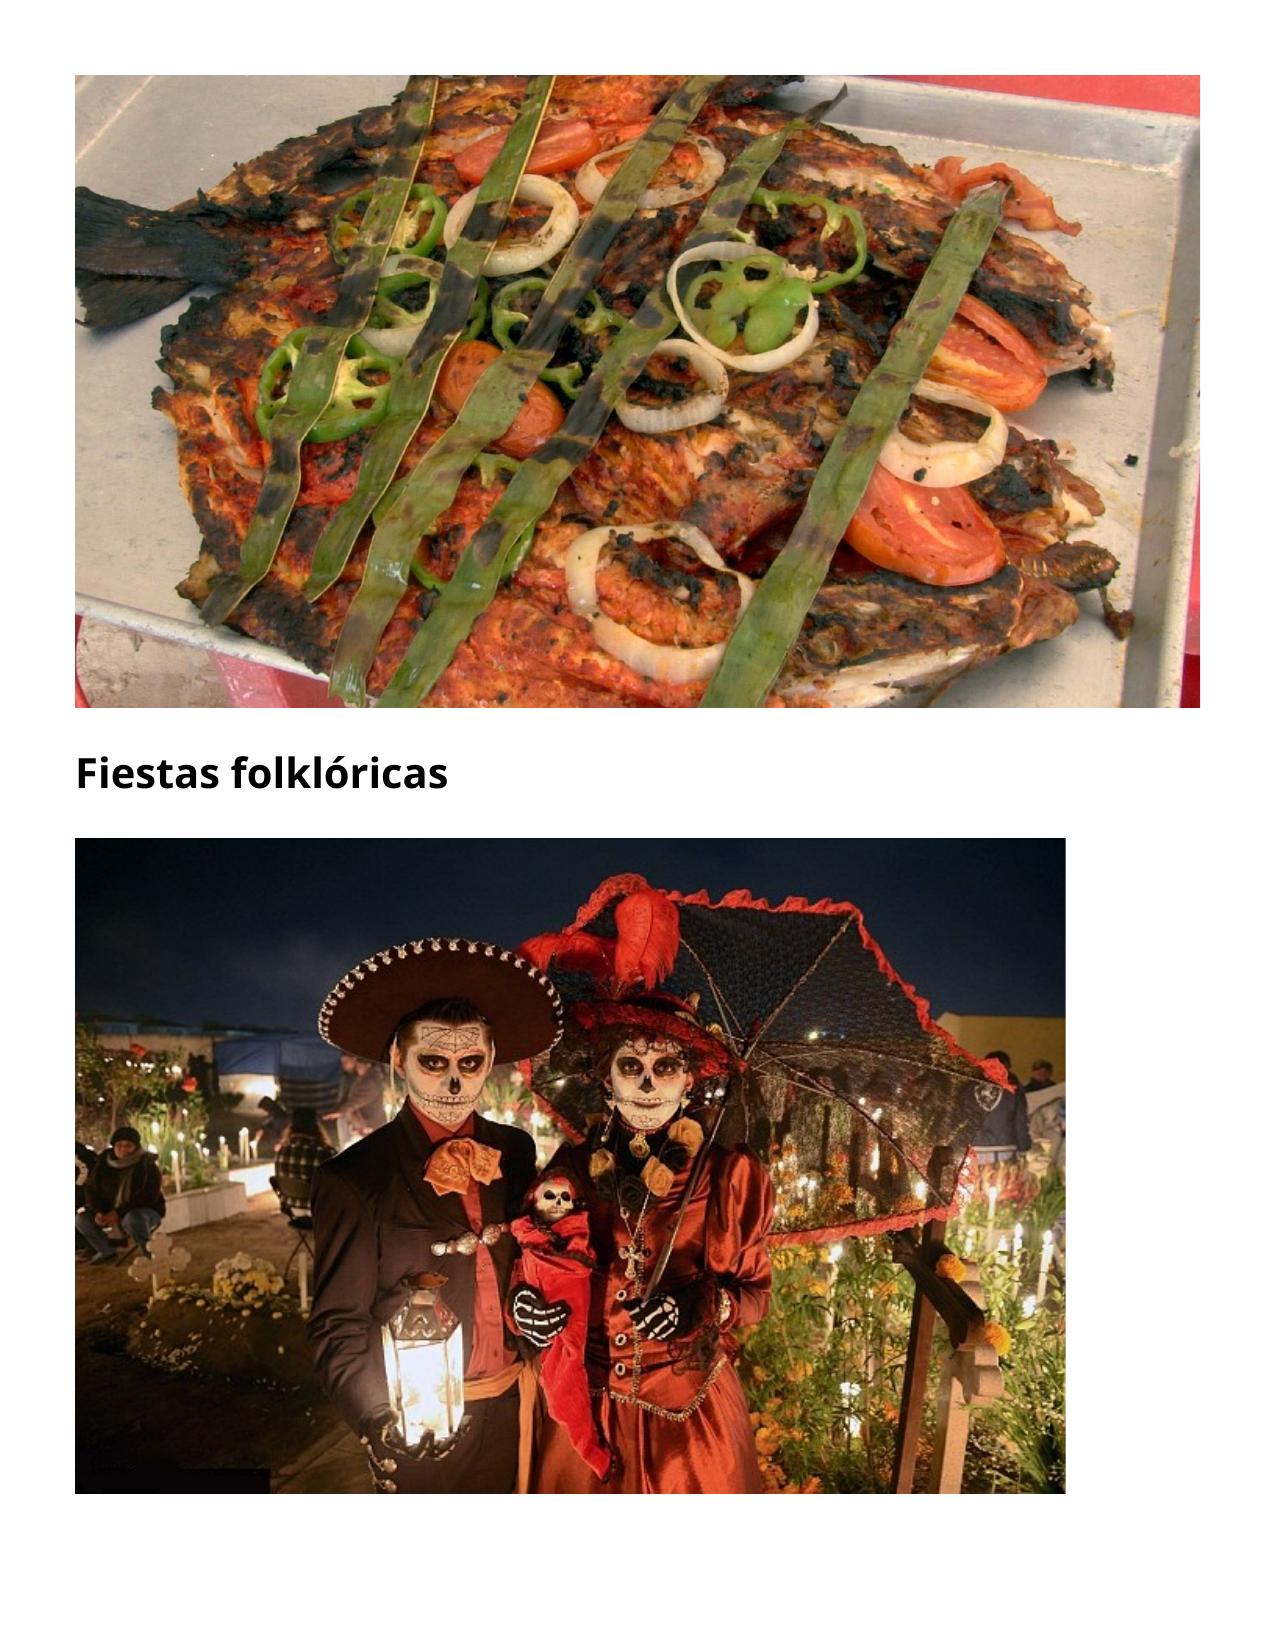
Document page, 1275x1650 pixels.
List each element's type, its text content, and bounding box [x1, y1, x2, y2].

picture [75, 75, 1200, 708]
text Fiestas folklóricas [75, 744, 1200, 801]
picture [75, 838, 1066, 1494]
